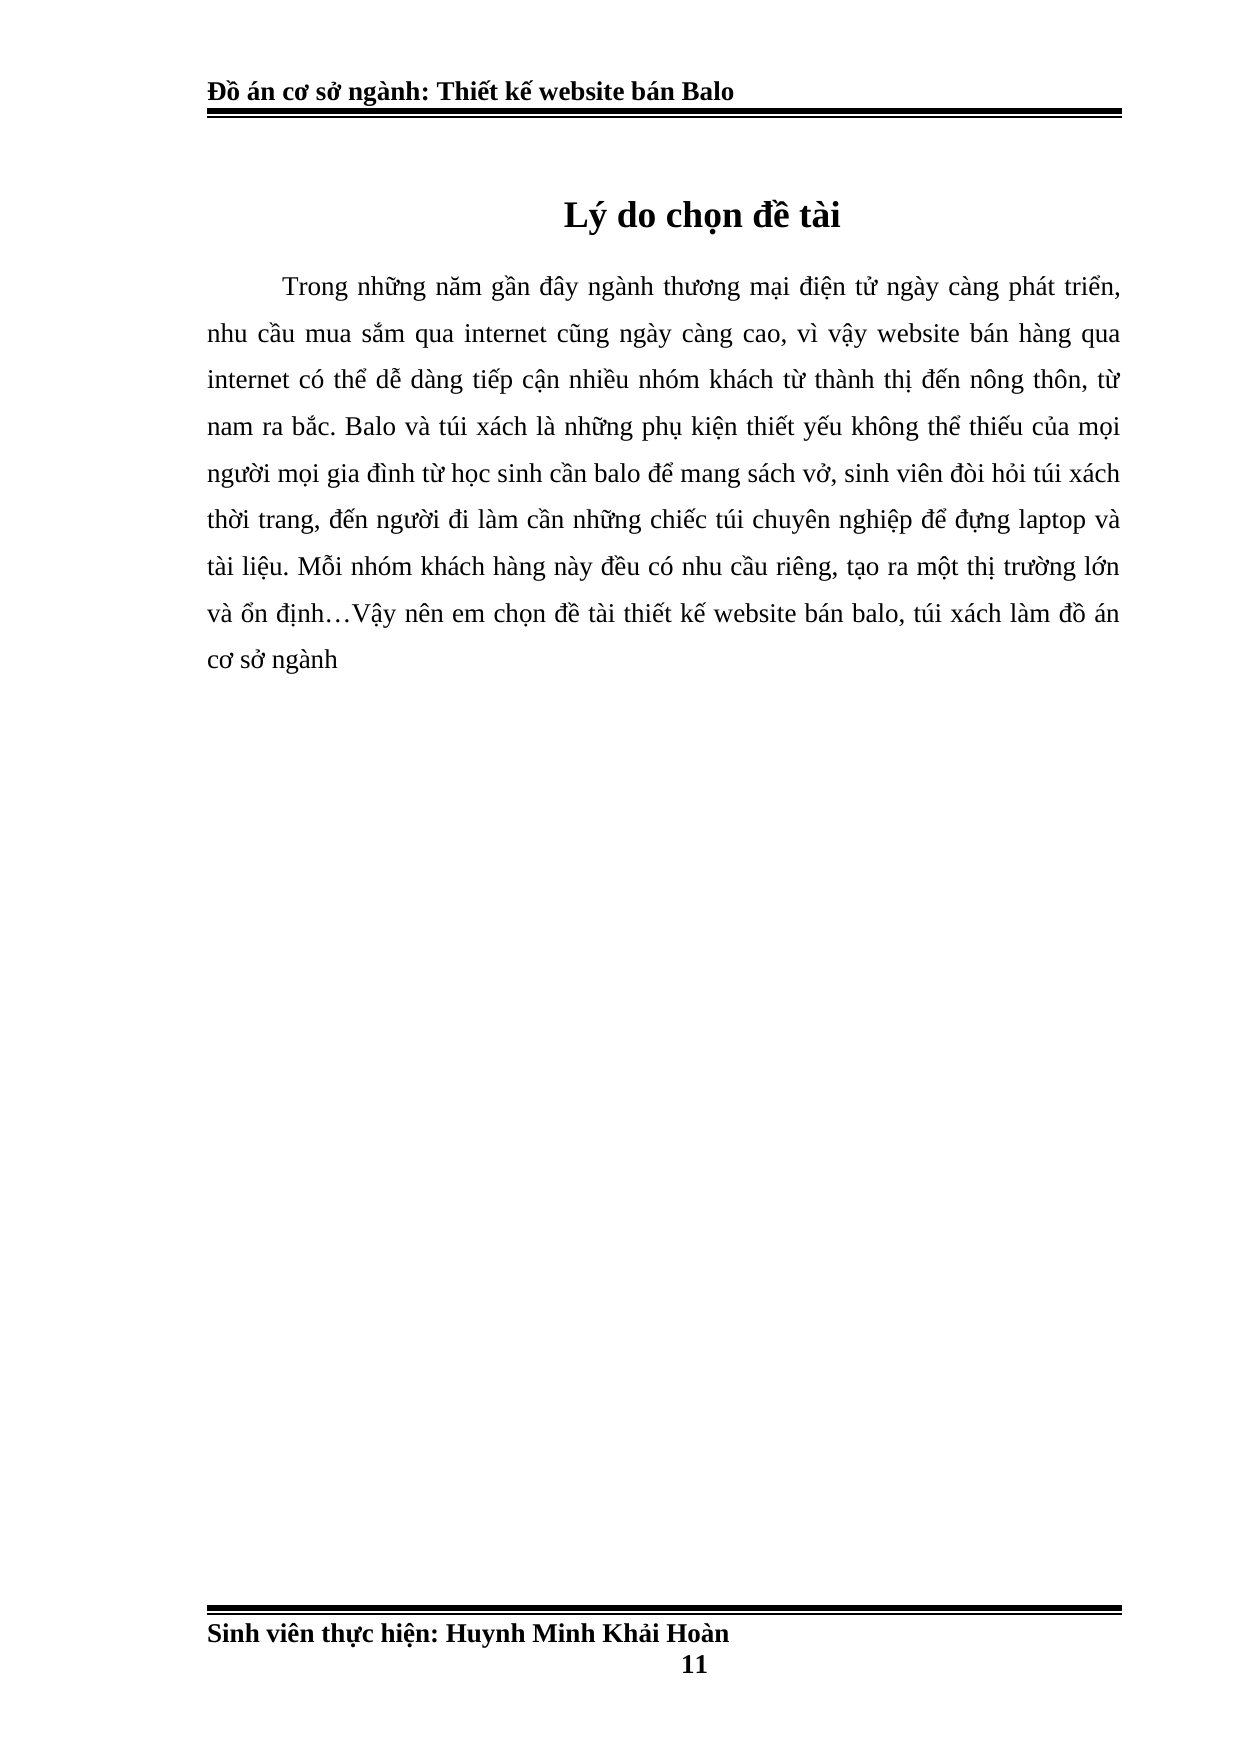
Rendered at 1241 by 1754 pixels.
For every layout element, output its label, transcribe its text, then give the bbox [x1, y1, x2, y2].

text Lý do chọn đề tài [207, 193, 1122, 236]
text Trong những năm gần đây ngành thương mại điện tử ngày càng phát triển, nhu cầu mua sắm qua internet cũng ngày càng cao, vì vậy website bán hàng qua internet có thể dễ dàng tiếp cận nhiều nhóm khách từ thành thị đến nông thôn, từ nam ra bắc. Balo và túi xách là những phụ kiện thiết yếu không thể thiếu của mọi người mọi gia đình từ học sinh cần balo để mang sách vở, sinh viên đòi hỏi túi xách thời trang, đến người đi làm cần những chiếc túi chuyên nghiệp để đựng laptop và tài liệu. Mỗi nhóm khách hàng này đều có nhu cầu riêng, tạo ra một thị trường lớn và ổn định…Vậy nên em chọn đề tài thiết kế website bán balo, túi xách làm đồ án cơ sở ngành [207, 270, 1122, 674]
